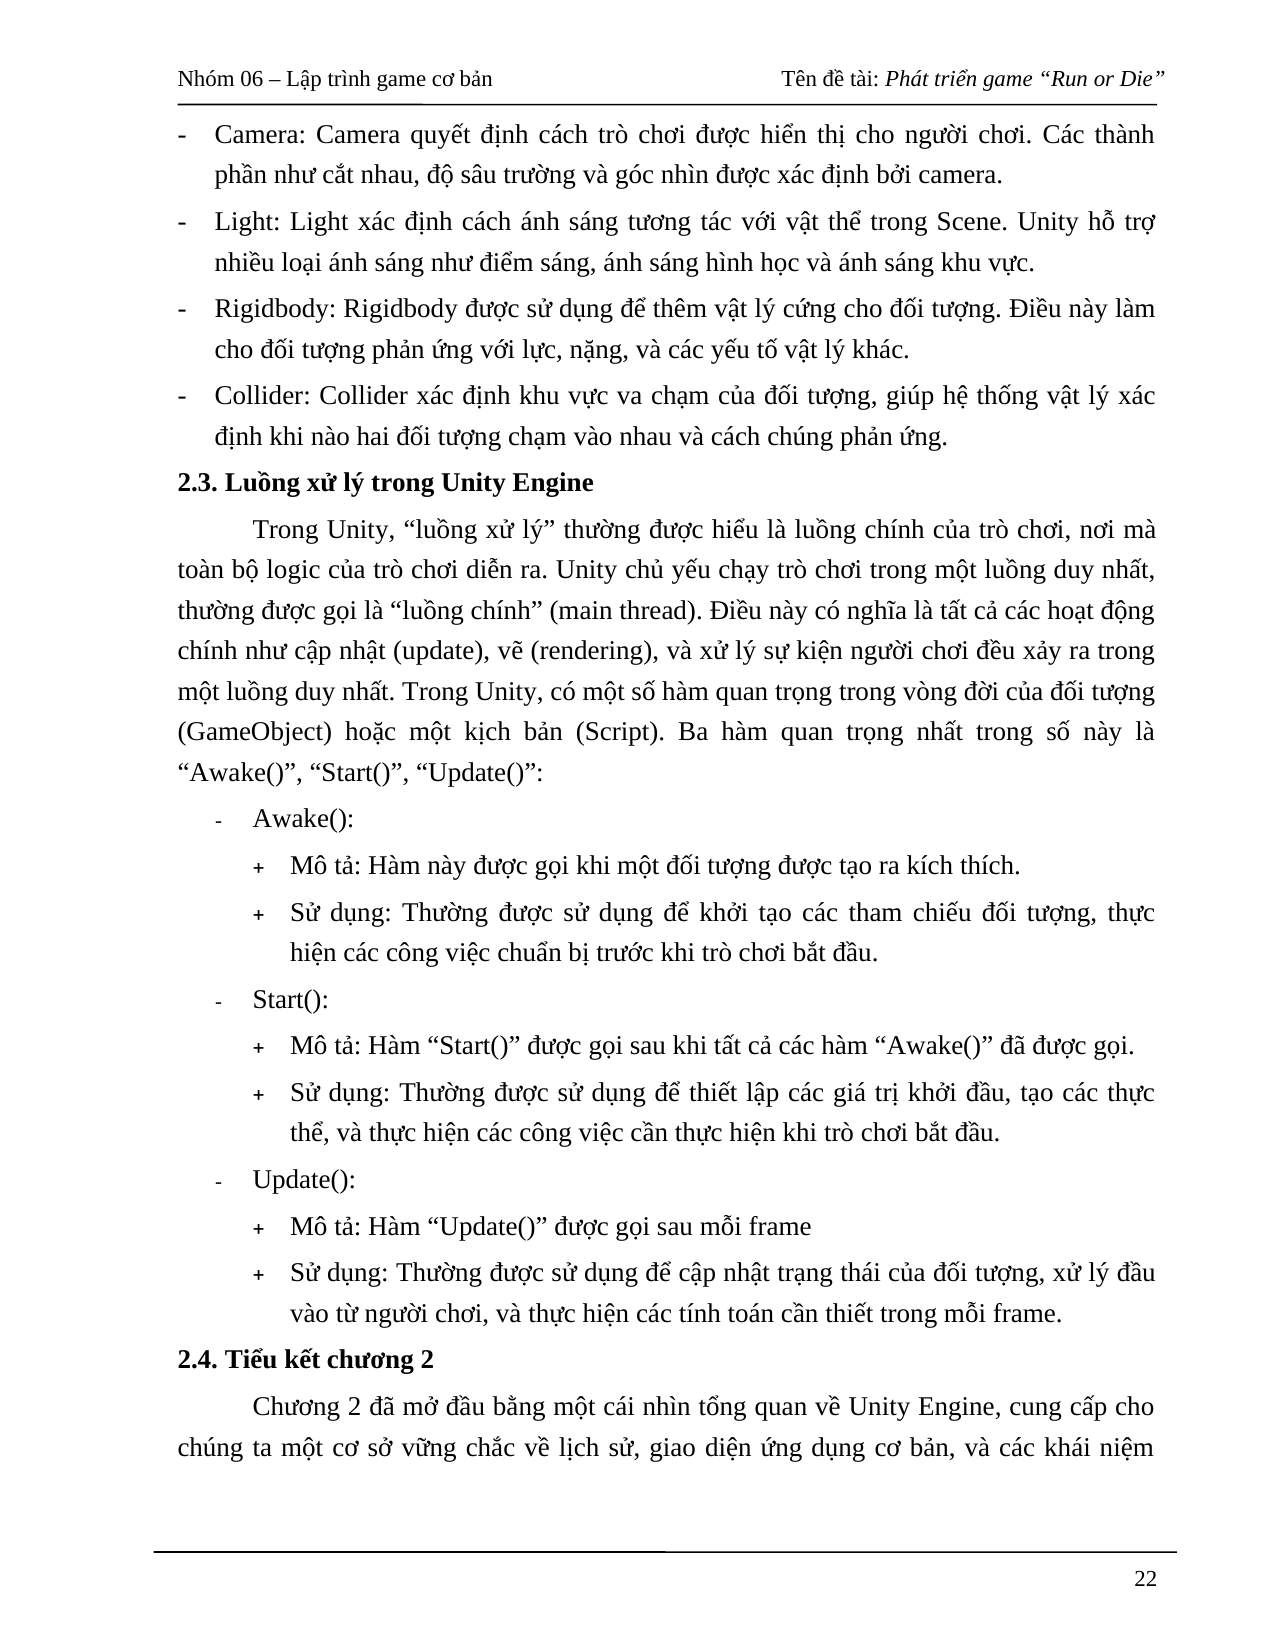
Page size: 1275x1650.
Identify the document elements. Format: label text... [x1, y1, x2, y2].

list Mô tả: Hàm này được gọi khi một đối tượng được tạo ra kích thích. [252, 849, 1157, 880]
list Start(): [215, 983, 1157, 1014]
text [177, 1390, 1157, 1462]
list Collider: Collider xác định khu vực va chạm của đối tượng, giúp hệ thống vật lý xác định khi nào hai đối tượng chạm vào nhau và cách chúng phản ứng. [177, 379, 1157, 451]
list Update(): [215, 1163, 1157, 1194]
list Sử dụng: Thường được sử dụng để thiết lập các giá trị khởi đầu, tạo các thực thể, và thực hiện các công việc cần thực hiện khi trò chơi bắt đầu. [252, 1076, 1157, 1148]
subtitle 2.3. Luồng xử lý trong Unity Engine [177, 466, 1157, 498]
list Rigidbody: Rigidbody được sử dụng để thêm vật lý cứng cho đối tượng. Điều này làm cho đối tượng phản ứng với lực, nặng, và các yếu tố vật lý khác. [177, 292, 1157, 364]
list Light: Light xác định cách ánh sáng tương tác với vật thể trong Scene. Unity hỗ trợ nhiều loại ánh sáng như điểm sáng, ánh sáng hình học và ánh sáng khu vực. [177, 205, 1157, 277]
list Mô tả: Hàm “Update()” được gọi sau mỗi frame [252, 1210, 1157, 1241]
list Sử dụng: Thường được sử dụng để khởi tạo các tham chiếu đối tượng, thực hiện các công việc chuẩn bị trước khi trò chơi bắt đầu. [252, 896, 1157, 967]
list Camera: Camera quyết định cách trò chơi được hiển thị cho người chơi. Các thành phần như cắt nhau, độ sâu trường và góc nhìn được xác định bởi camera. [177, 118, 1157, 190]
list Mô tả: Hàm “Start()” được gọi sau khi tất cả các hàm “Awake()” đã được gọi. [252, 1029, 1157, 1061]
text Trong Unity, “luồng xử lý” thường được hiểu là luồng chính của trò chơi, nơi mà toàn bộ logic của trò chơi diễn ra. Unity chủ yếu chạy trò chơi trong một luồng duy nhất, thường được gọi là “luồng chính” (main thread). Điều này có nghĩa là tất cả các hoạt động chính như cập nhật (update), vẽ (rendering), và xử lý sự kiện người chơi đều xảy ra trong một luồng duy nhất. Trong Unity, có một số hàm quan trọng trong vòng đời của đối tượng (GameObject) hoặc một kịch bản (Script). Ba hàm quan trọng nhất trong số này là “Awake()”, “Start()”, “Update()”: [177, 513, 1157, 787]
list Awake(): [215, 802, 1157, 833]
subtitle 2.4. Tiểu kết chương 2 [177, 1343, 1157, 1375]
list Sử dụng: Thường được sử dụng để cập nhật trạng thái của đối tượng, xử lý đầu vào từ người chơi, và thực hiện các tính toán cần thiết trong mỗi frame. [252, 1256, 1157, 1328]
